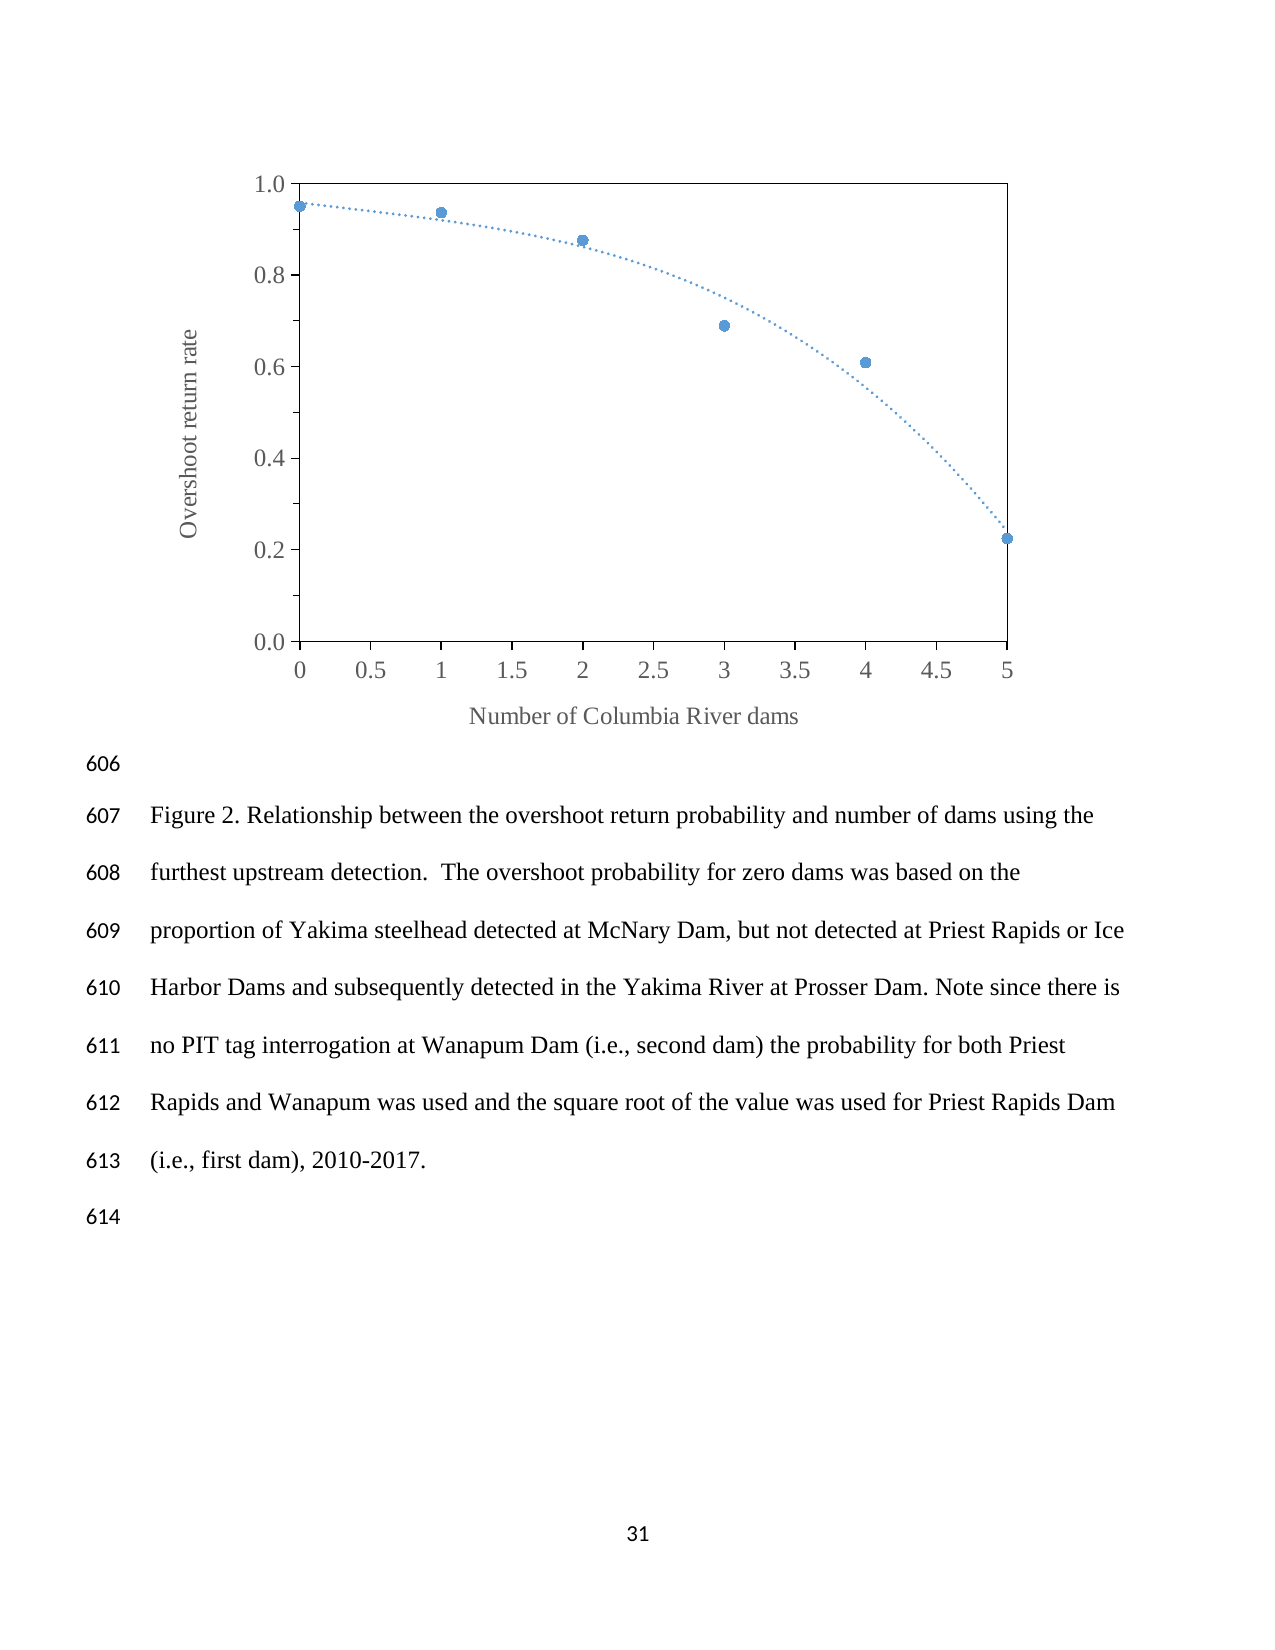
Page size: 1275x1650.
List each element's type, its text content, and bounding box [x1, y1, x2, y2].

text Figure 2. Relationship between the overshoot return probability and number of dams using the furthest upstream detection. The overshoot probability for zero dams was based on the proportion of Yakima steelhead detected at McNary Dam, but not detected at Priest Rapids or Ice Harbor Dams and subsequently detected in the Yakima River at Prosser Dam. Note since there is no PIT tag interrogation at Wanapum Dam (i.e., second dam) the probability for both Priest Rapids and Wanapum was used and the square root of the value was used for Priest Rapids Dam (i.e., first dam), 2010-2017. [150, 800, 1125, 1174]
